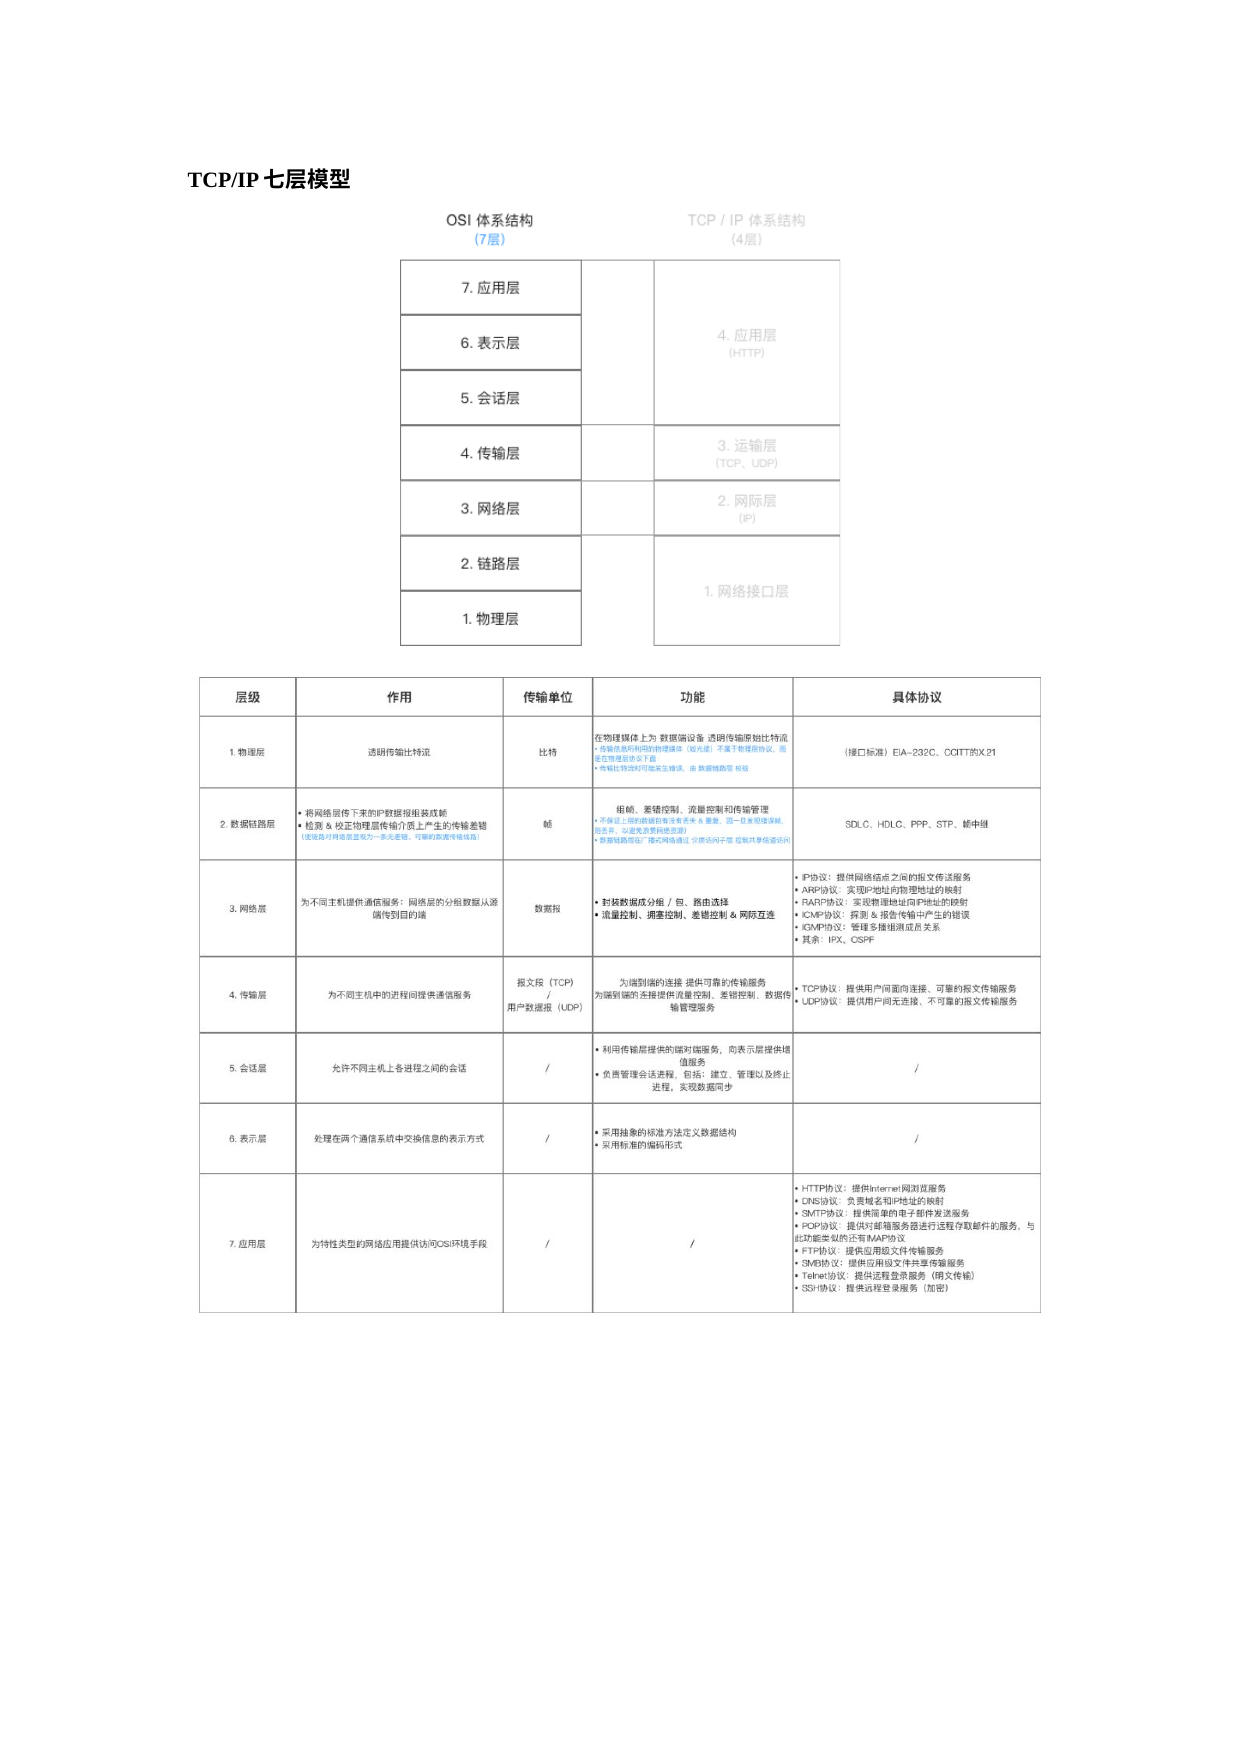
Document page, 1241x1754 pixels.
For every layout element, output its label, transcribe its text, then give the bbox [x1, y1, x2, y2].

subtitle TCP/IP七层模型 [187, 162, 1053, 194]
picture [199, 677, 1041, 1313]
picture [400, 210, 841, 646]
